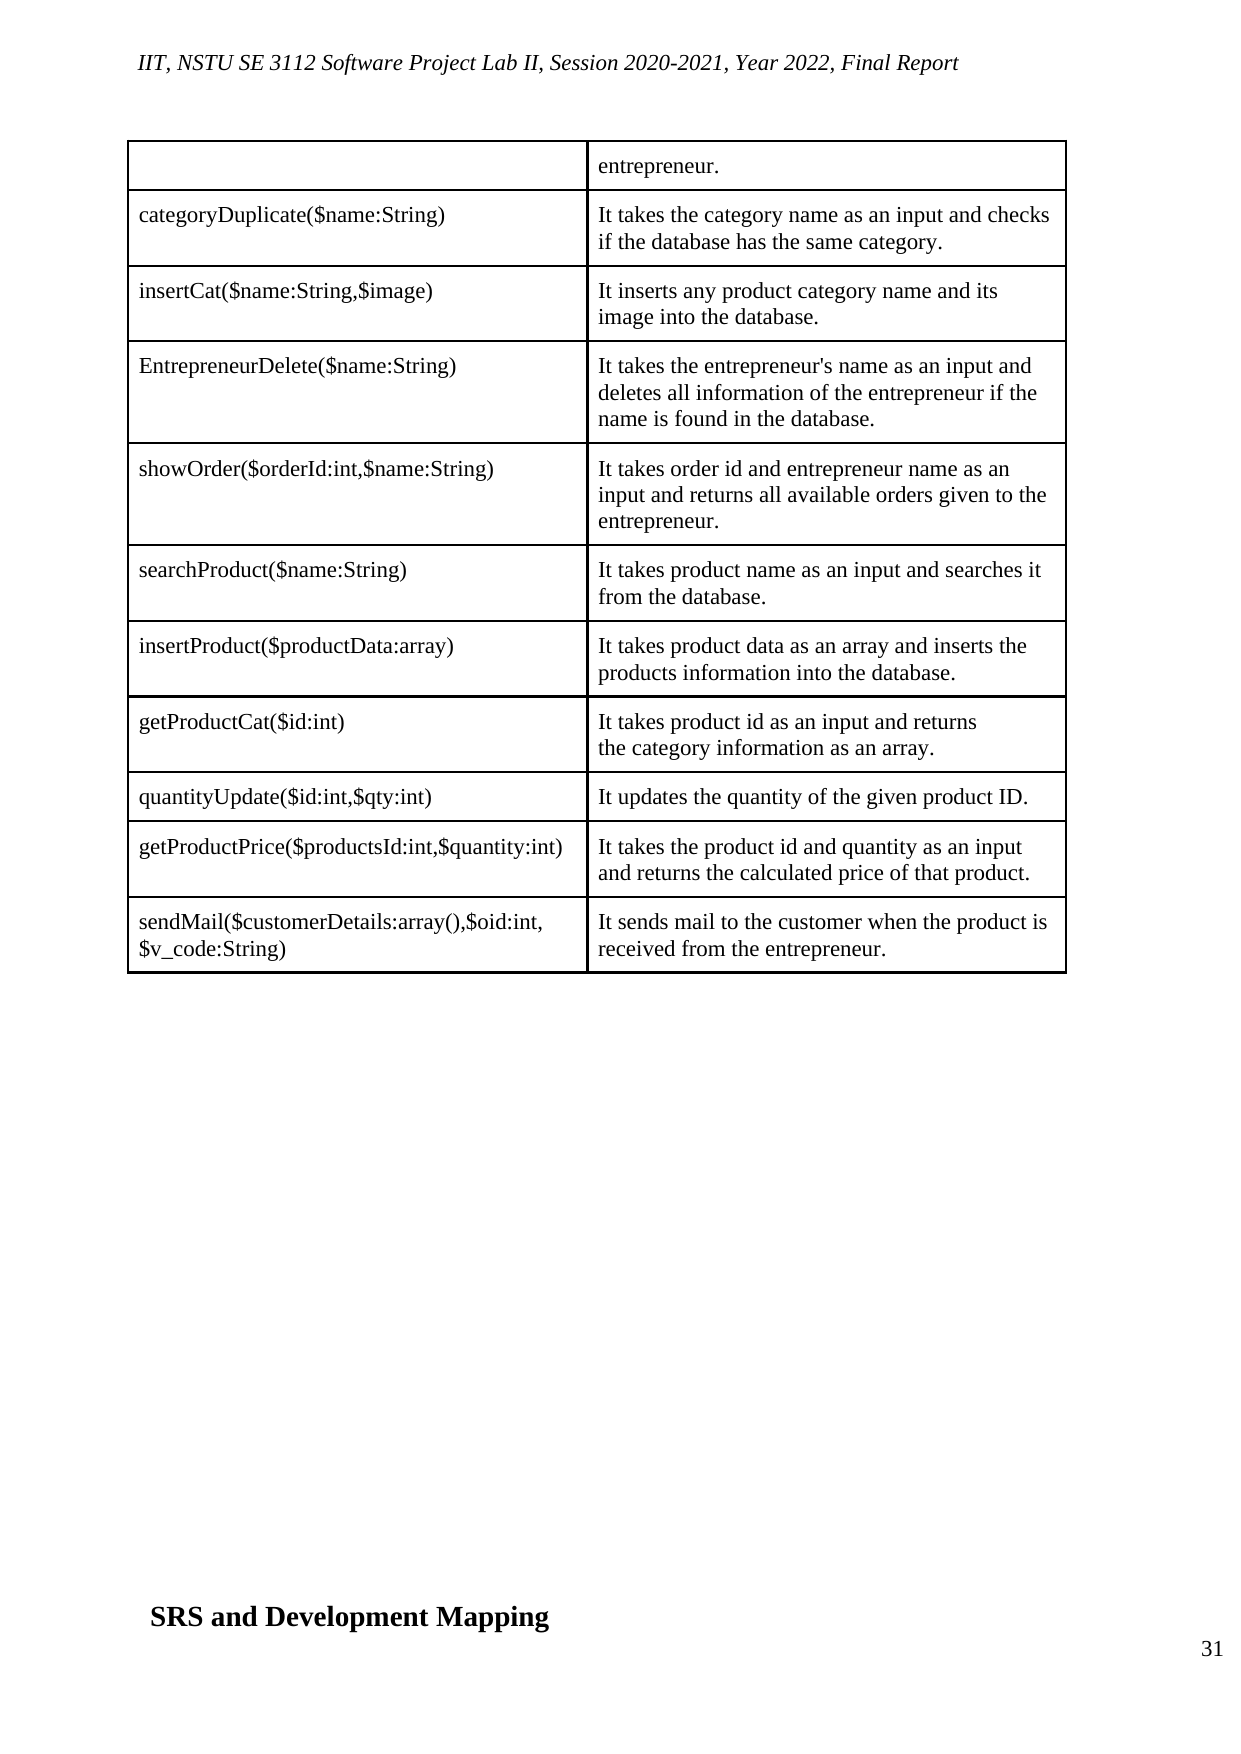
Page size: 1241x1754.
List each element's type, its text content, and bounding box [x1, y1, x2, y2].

table_cell categoryDuplicate($name:String) [129, 191, 586, 264]
table_cell sendMail($customerDetails:array(),$oid:int, $v_code:String) [129, 898, 586, 971]
table_cell insertProduct($productData:array) [129, 622, 586, 695]
table_cell It takes the category name as an input and checks if the database has the same category. [589, 191, 1065, 264]
table_cell It takes order id and entrepreneur name as an input and returns all available orders given to the entrepreneur. [589, 444, 1065, 544]
table_cell It takes the product id and quantity as an input and returns the calculated price of that product. [589, 822, 1065, 896]
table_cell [129, 142, 586, 189]
table_cell It updates the quantity of the given product ID. [589, 773, 1065, 820]
table_cell It takes product data as an array and inserts the products information into the database. [589, 622, 1065, 695]
subtitle SRS and Development Mapping [150, 1599, 1223, 1632]
table_cell It sends mail to the customer when the product is received from the entrepreneur. [589, 898, 1065, 971]
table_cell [589, 142, 1065, 189]
table_cell EntrepreneurDelete($name:String) [129, 342, 586, 442]
table_cell insertCat($name:String,$image) [129, 267, 586, 340]
table_cell searchProduct($name:String) [129, 546, 586, 620]
table_cell getProductCat($id:int) [129, 698, 586, 771]
table_cell It takes the entrepreneur's name as an input and deletes all information of the entrepreneur if the name is found in the database. [589, 342, 1065, 442]
table_cell showOrder($orderId:int,$name:String) [129, 444, 586, 544]
table_cell getProductPrice($productsId:int,$quantity:int) [129, 822, 586, 896]
table_cell quantityUpdate($id:int,$qty:int) [129, 773, 586, 820]
table_cell It takes product id as an input and returns the category information as an array. [589, 698, 1065, 771]
table_cell It inserts any product category name and its image into the database. [589, 267, 1065, 340]
table_cell It takes product name as an input and searches it from the database. [589, 546, 1065, 620]
